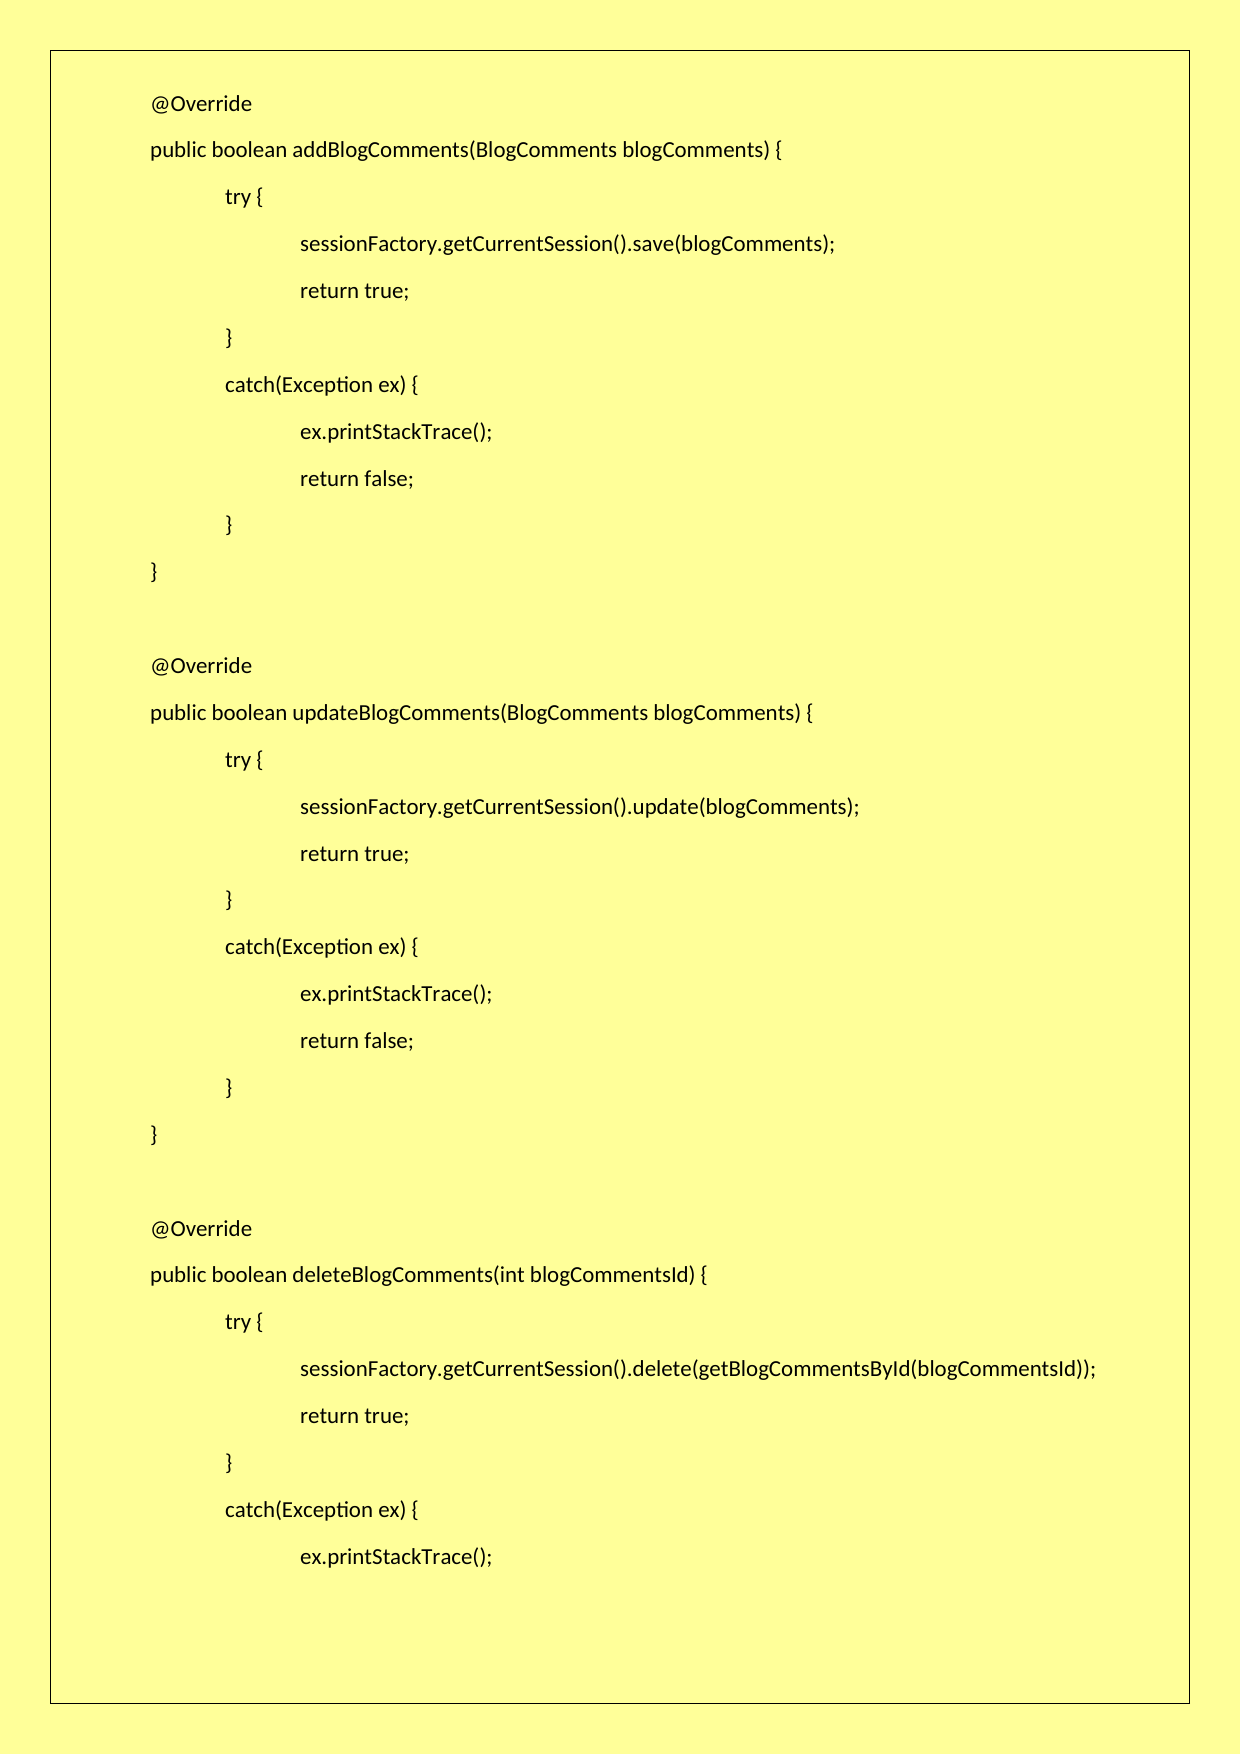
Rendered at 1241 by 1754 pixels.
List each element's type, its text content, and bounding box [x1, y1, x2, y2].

text catch(Exception ex) { [91, 370, 1154, 398]
text return true; [91, 1401, 1154, 1429]
text @Override [91, 1214, 1154, 1242]
text } [91, 557, 1154, 585]
text return true; [91, 276, 1154, 304]
text return false; [91, 464, 1154, 492]
text ex.printStackTrace(); [91, 979, 1154, 1007]
text @Override [91, 651, 1154, 679]
text sessionFactory.getCurrentSession().save(blogComments); [91, 229, 1154, 257]
text ex.printStackTrace(); [91, 417, 1154, 445]
text } [91, 511, 1154, 538]
text } [91, 1448, 1154, 1476]
text @Override [91, 89, 1154, 117]
text catch(Exception ex) { [91, 1495, 1154, 1523]
text public boolean deleteBlogComments(int blogCommentsId) { [91, 1261, 1154, 1288]
text catch(Exception ex) { [91, 932, 1154, 960]
text try { [91, 1307, 1154, 1335]
text sessionFactory.getCurrentSession().update(blogComments); [91, 792, 1154, 820]
text } [91, 1073, 1154, 1101]
text public boolean updateBlogComments(BlogComments blogComments) { [91, 698, 1154, 726]
text } [91, 1120, 1154, 1148]
text try { [91, 182, 1154, 210]
text try { [91, 745, 1154, 773]
text ex.printStackTrace(); [91, 1542, 1154, 1570]
text sessionFactory.getCurrentSession().delete(getBlogCommentsById(blogCommentsId)); [91, 1354, 1154, 1382]
text public boolean addBlogComments(BlogComments blogComments) { [91, 136, 1154, 163]
text return false; [91, 1026, 1154, 1054]
text return true; [91, 839, 1154, 867]
text } [91, 323, 1154, 351]
text } [91, 886, 1154, 913]
